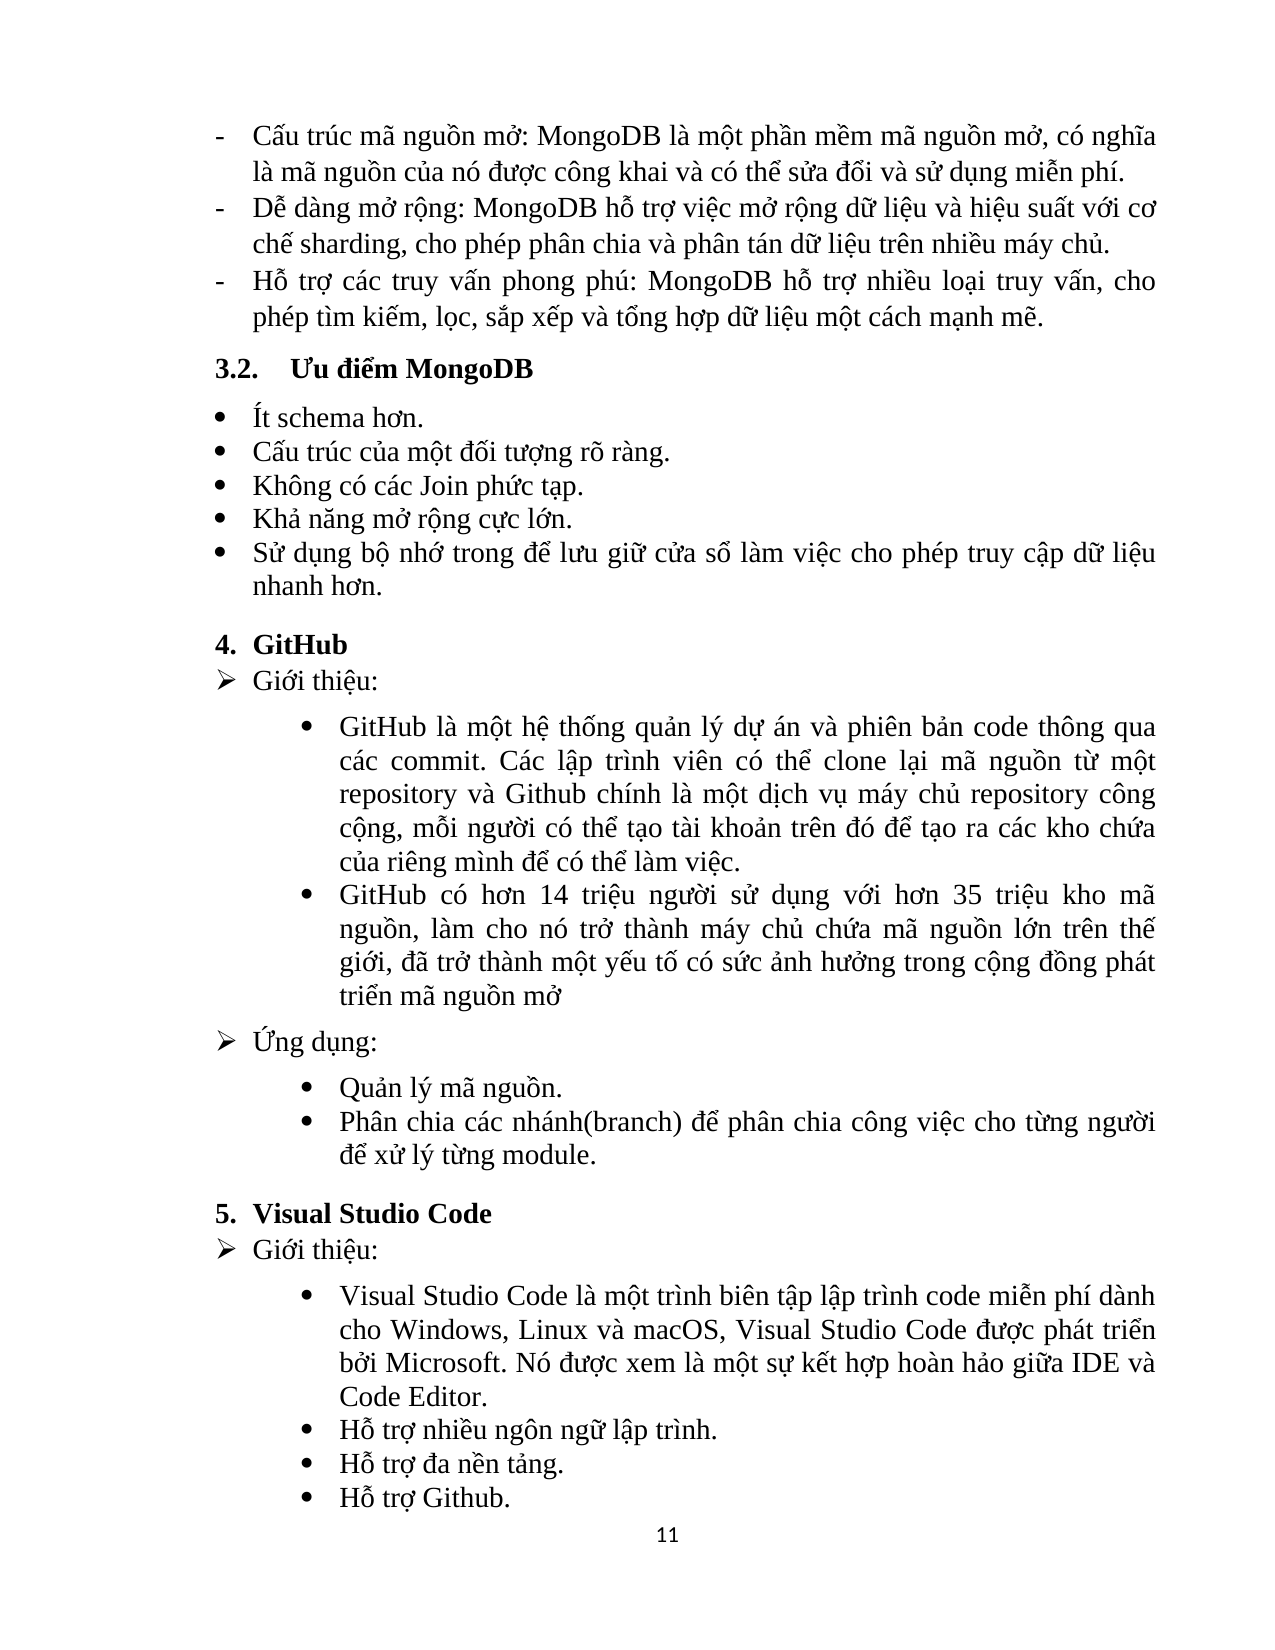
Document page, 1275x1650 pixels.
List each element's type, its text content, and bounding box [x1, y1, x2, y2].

list Visual Studio Code là một trình biên tập lập trình code miễn phí dành cho Windows, Linux và macOS, Visual Studio Code được phát triển bởi Microsoft. Nó được xem là một sự kết hợp hoàn hảo giữa IDE và Code Editor. [302, 1278, 1157, 1412]
list Quản lý mã nguồn. [302, 1070, 1157, 1104]
list GitHub có hơn 14 triệu người sử dụng với hơn 35 triệu kho mã nguồn, làm cho nó trở thành máy chủ chứa mã nguồn lớn trên thế giới, đã trở thành một yếu tố có sức ảnh hưởng trong cộng đồng phát triển mã nguồn mở [302, 877, 1157, 1011]
subtitle Visual Studio Code [215, 1196, 1157, 1229]
list Phân chia các nhánh(branch) để phân chia công việc cho từng người để xử lý từng module. [302, 1104, 1157, 1171]
list Dễ dàng mở rộng: MongoDB hỗ trợ việc mở rộng dữ liệu và hiệu suất với cơ chế sharding, cho phép phân chia và phân tán dữ liệu trên nhiều máy chủ. [215, 190, 1157, 260]
list Khả năng mở rộng cực lớn. [215, 501, 1157, 535]
list Cấu trúc của một đối tượng rõ ràng. [215, 434, 1157, 468]
list Cấu trúc mã nguồn mở: MongoDB là một phần mềm mã nguồn mở, có nghĩa là mã nguồn của nó được công khai và có thể sửa đổi và sử dụng miễn phí. [215, 118, 1157, 188]
list Hỗ trợ nhiều ngôn ngữ lập trình. [302, 1412, 1157, 1446]
list GitHub là một hệ thống quản lý dự án và phiên bản code thông qua các commit. Các lập trình viên có thể clone lại mã nguồn từ một repository và Github chính là một dịch vụ máy chủ repository công cộng, mỗi người có thể tạo tài khoản trên đó để tạo ra các kho chứa của riêng mình để có thể làm việc. [302, 709, 1157, 877]
list Hỗ trợ Github. [302, 1480, 1157, 1513]
list Hỗ trợ đa nền tảng. [302, 1446, 1157, 1480]
list Ít schema hơn. [215, 400, 1157, 434]
list Hỗ trợ các truy vấn phong phú: MongoDB hỗ trợ nhiều loại truy vấn, cho phép tìm kiếm, lọc, sắp xếp và tổng hợp dữ liệu một cách mạnh mẽ. [215, 263, 1157, 332]
subtitle Ưu điểm MongoDB [215, 352, 1157, 385]
list Giới thiệu: [215, 1232, 1157, 1266]
subtitle GitHub [215, 627, 1157, 661]
list Sử dụng bộ nhớ trong để lưu giữ cửa sổ làm việc cho phép truy cập dữ liệu nhanh hơn. [215, 535, 1157, 602]
list Giới thiệu: [215, 663, 1157, 697]
list Ứng dụng: [215, 1024, 1157, 1058]
list Không có các Join phức tạp. [215, 468, 1157, 501]
